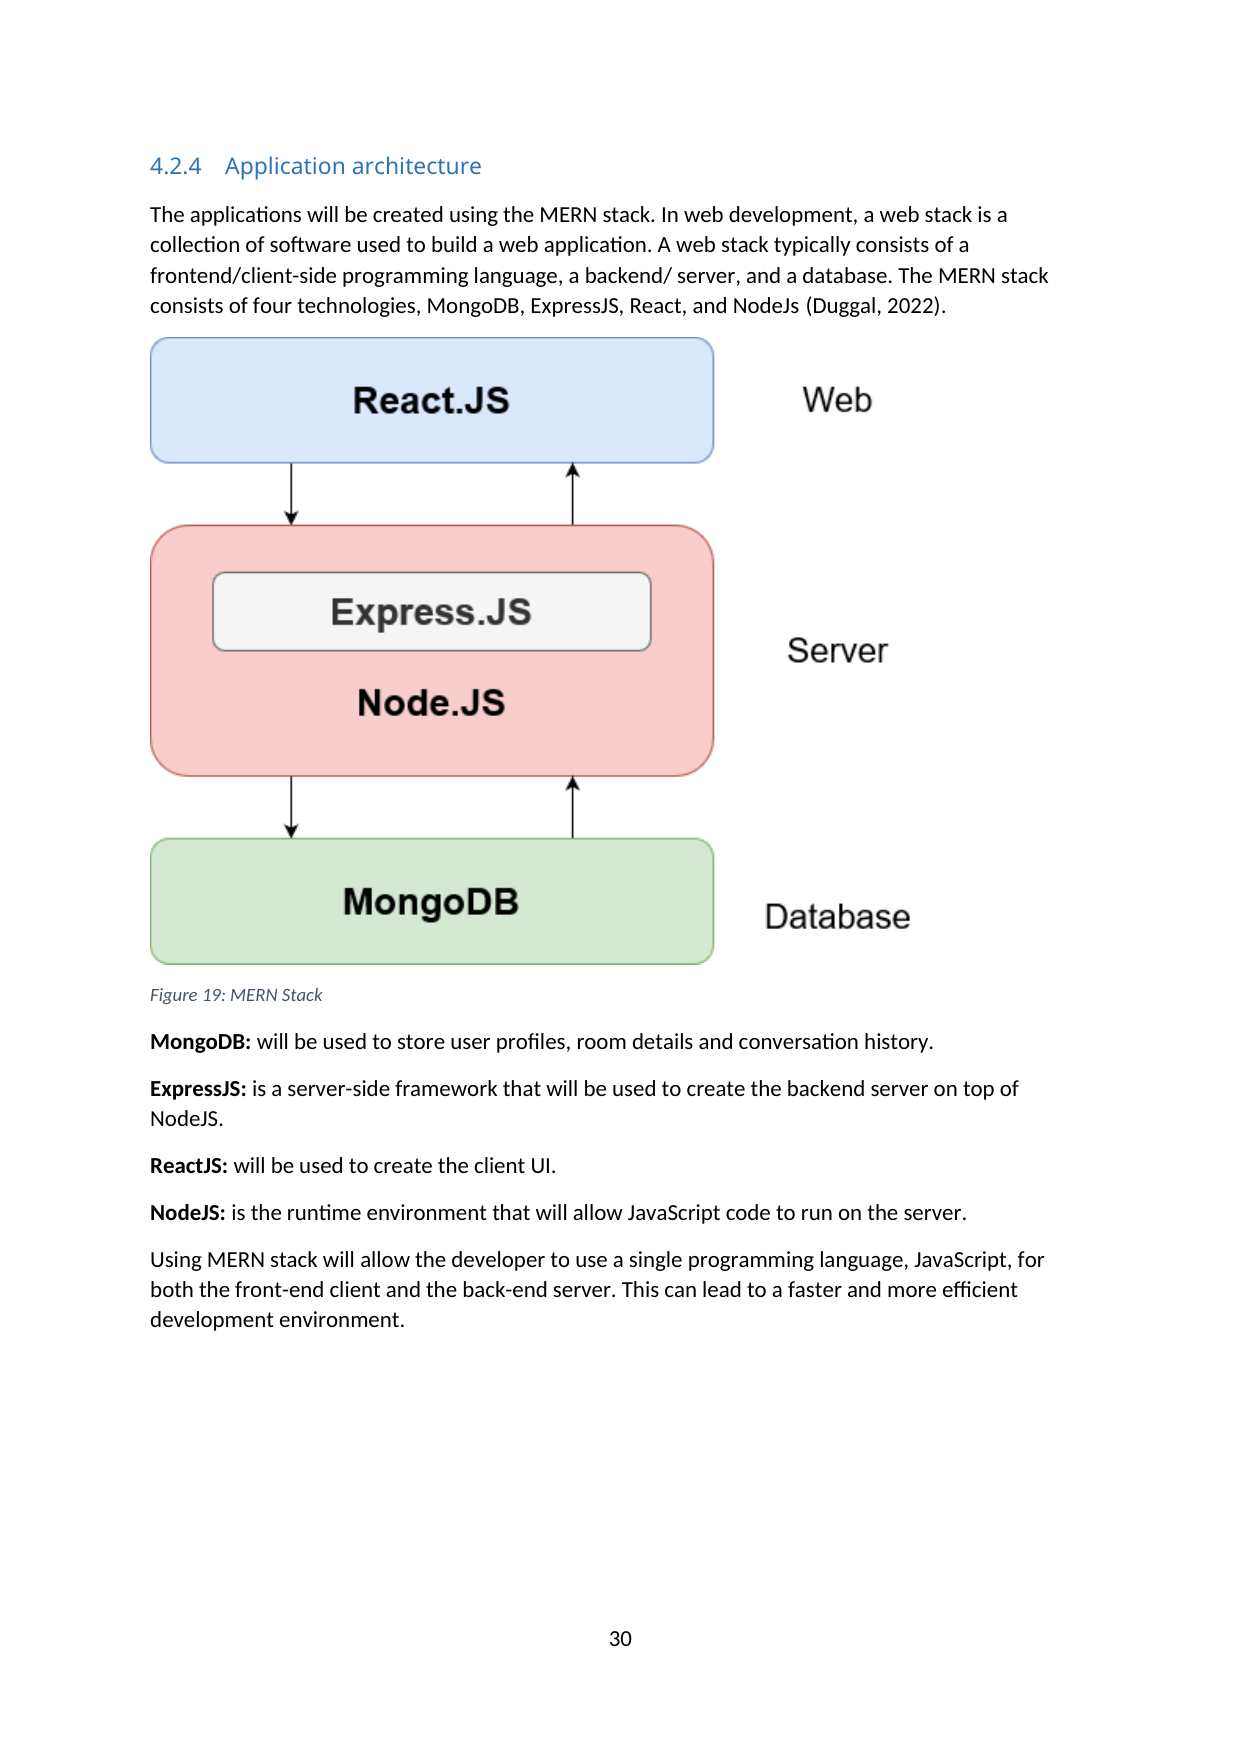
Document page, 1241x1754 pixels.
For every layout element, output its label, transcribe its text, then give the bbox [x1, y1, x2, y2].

picture [150, 337, 913, 965]
text The applications will be created using the MERN stack. In web development, a web stack is a collection of software used to build a web application. A web stack typically consists of a frontend/client-side programming language, a backend/ server, and a database. The MERN stack consists of four technologies, MongoDB, ExpressJS, React, and NodeJs . [150, 200, 1090, 319]
text NodeJS: is the runtime environment that will allow JavaScript code to run on the server. [150, 1198, 1090, 1226]
text Using MERN stack will allow the developer to use a single programming language, JavaScript, for both the front-end client and the back-end server. This can lead to a faster and more efficient development environment. [150, 1245, 1090, 1333]
subtitle Application architecture [150, 150, 1090, 181]
text ExpressJS: is a server-side framework that will be used to create the backend server on top of NodeJS. [150, 1074, 1090, 1132]
text ReactJS: will be used to create the client UI. [150, 1151, 1090, 1179]
text MongoDB: will be used to store user profiles, room details and conversation history. [150, 1027, 1090, 1055]
